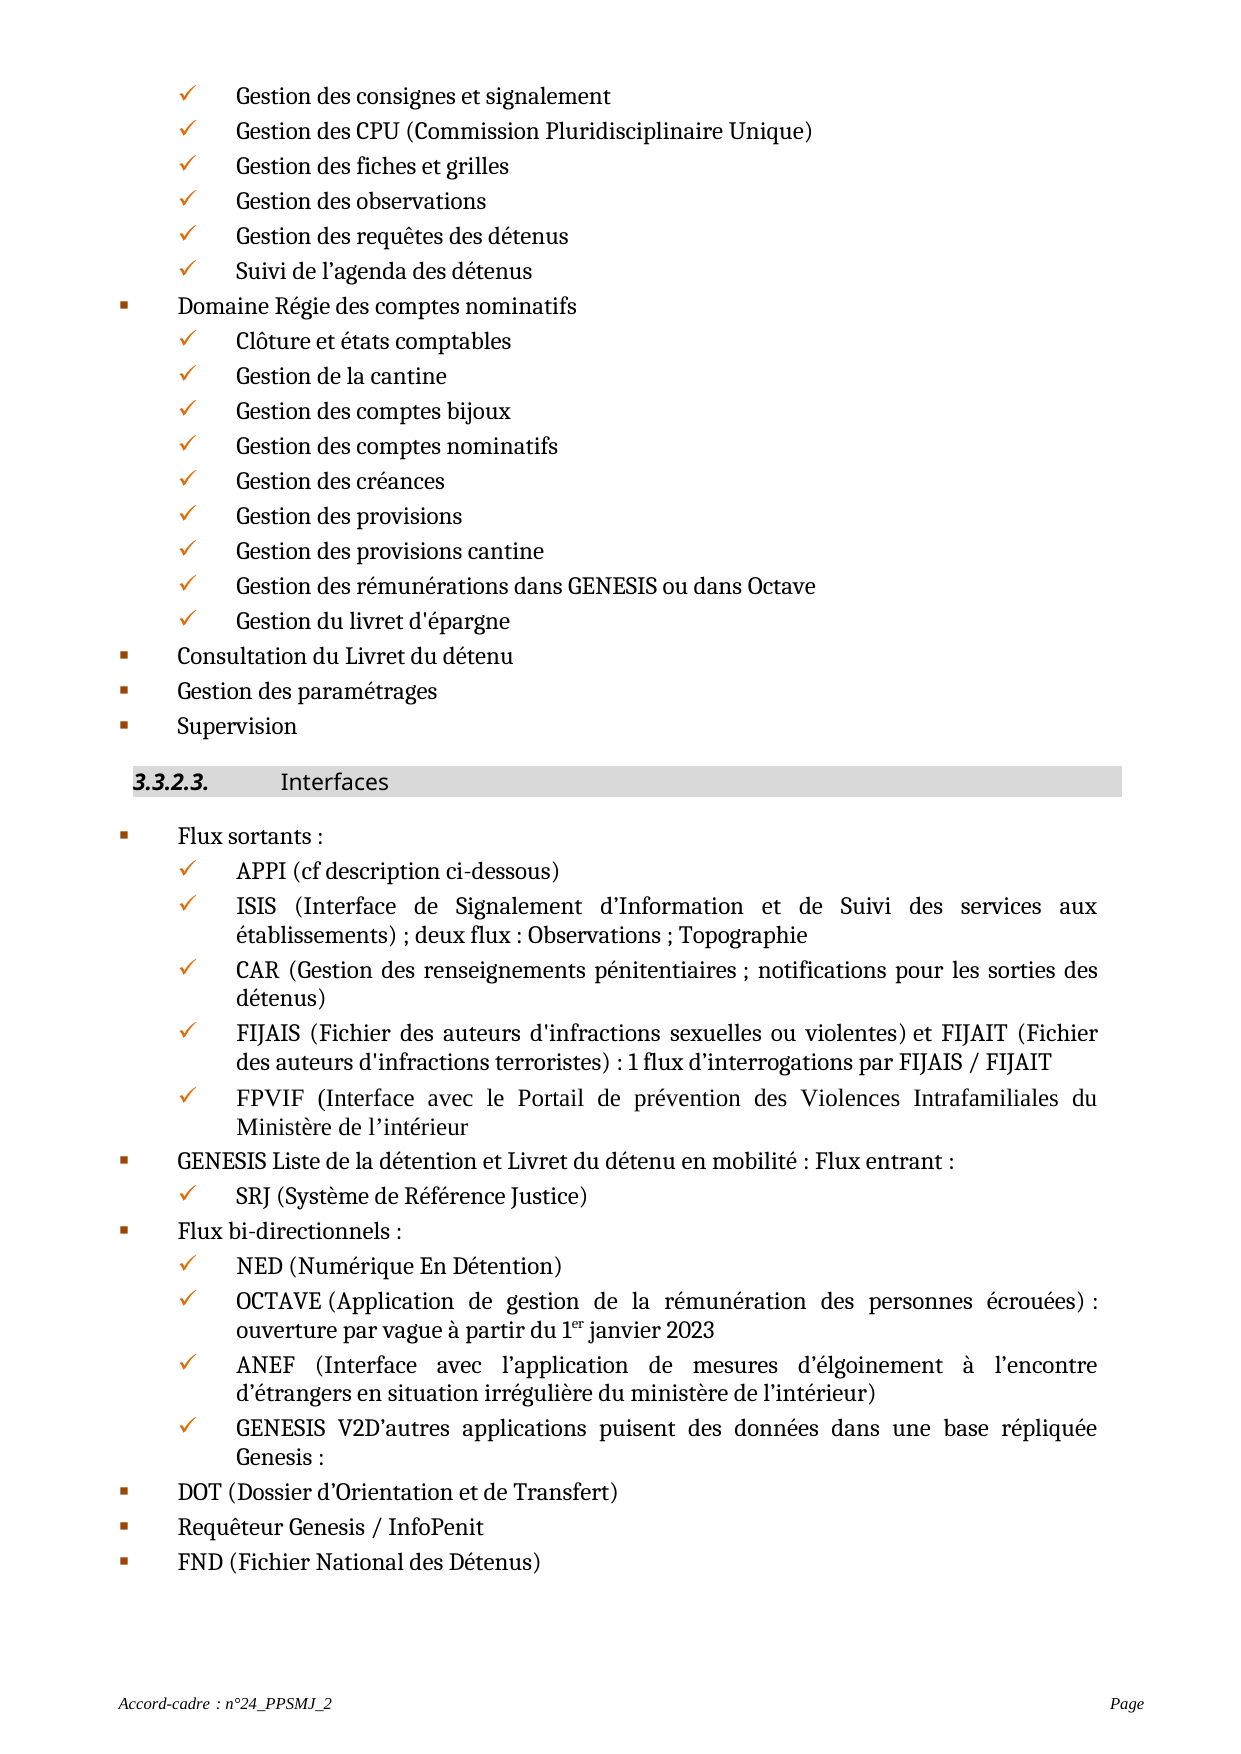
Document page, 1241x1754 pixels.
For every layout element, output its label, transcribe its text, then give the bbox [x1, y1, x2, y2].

list Gestion des consignes et signalement [177, 82, 1098, 111]
list GENESIS V2D’autres applications puisent des données dans une base répliquée Genesis : [177, 1414, 1098, 1472]
list Gestion des paramétrages [118, 677, 1122, 706]
list SRJ (Système de Référence Justice) [177, 1182, 1098, 1211]
list Flux sortants : [118, 822, 1122, 851]
list FND (Fichier National des Détenus) [118, 1548, 1122, 1577]
list Gestion des provisions cantine [177, 537, 1098, 566]
list Supervision [118, 712, 1122, 741]
list Consultation du Livret du détenu [118, 642, 1122, 671]
list Flux bi-directionnels : [118, 1217, 1122, 1246]
list Gestion des provisions [177, 502, 1098, 531]
list Gestion des comptes bijoux [177, 397, 1098, 426]
list ISIS (Interface de Signalement d’Information et de Suivi des services aux établissements) ; deux flux : Observations ; Topographie [177, 892, 1098, 949]
list Gestion des créances [177, 467, 1098, 496]
list Gestion des observations [177, 187, 1098, 216]
list Gestion des rémunérations dans GENESIS ou dans Octave [177, 572, 1098, 601]
list Suivi de l’agenda des détenus [177, 257, 1098, 286]
list Domaine Régie des comptes nominatifs [118, 292, 1122, 321]
list OCTAVE (Application de gestion de la rémunération des personnes écrouées) : ouverture par vague à partir du 1er janvier 2023 [177, 1287, 1098, 1344]
list ANEF (Interface avec l’application de mesures d’élgoinement à l’encontre d’étrangers en situation irrégulière du ministère de l’intérieur) [177, 1351, 1098, 1408]
text Interfaces [133, 766, 1122, 797]
list Gestion de la cantine [177, 362, 1098, 391]
list Gestion des CPU (Commission Pluridisciplinaire Unique) [177, 117, 1098, 146]
list NED (Numérique En Détention) [177, 1252, 1098, 1281]
list Gestion des comptes nominatifs [177, 432, 1098, 461]
list FPVIF (Interface avec le Portail de prévention des Violences Intrafamiliales du Ministère de l’intérieur [177, 1083, 1098, 1141]
list APPI (cf description ci-dessous) [177, 857, 1098, 886]
list FIJAIS (Fichier des auteurs d'infractions sexuelles ou violentes) et FIJAIT (Fichier des auteurs d'infractions terroristes) : 1 flux d’interrogations par FIJAIS / FIJAIT [177, 1019, 1098, 1077]
list Gestion du livret d'épargne [177, 607, 1098, 636]
list Gestion des fiches et grilles [177, 152, 1098, 181]
list GENESIS Liste de la détention et Livret du détenu en mobilité : Flux entrant : [118, 1147, 1098, 1176]
list Requêteur Genesis / InfoPenit [118, 1513, 1122, 1542]
list Clôture et états comptables [177, 327, 1098, 356]
list CAR (Gestion des renseignements pénitentiaires ; notifications pour les sorties des détenus) [177, 956, 1098, 1013]
list Gestion des requêtes des détenus [177, 222, 1098, 251]
list DOT (Dossier d’Orientation et de Transfert) [118, 1478, 1122, 1507]
